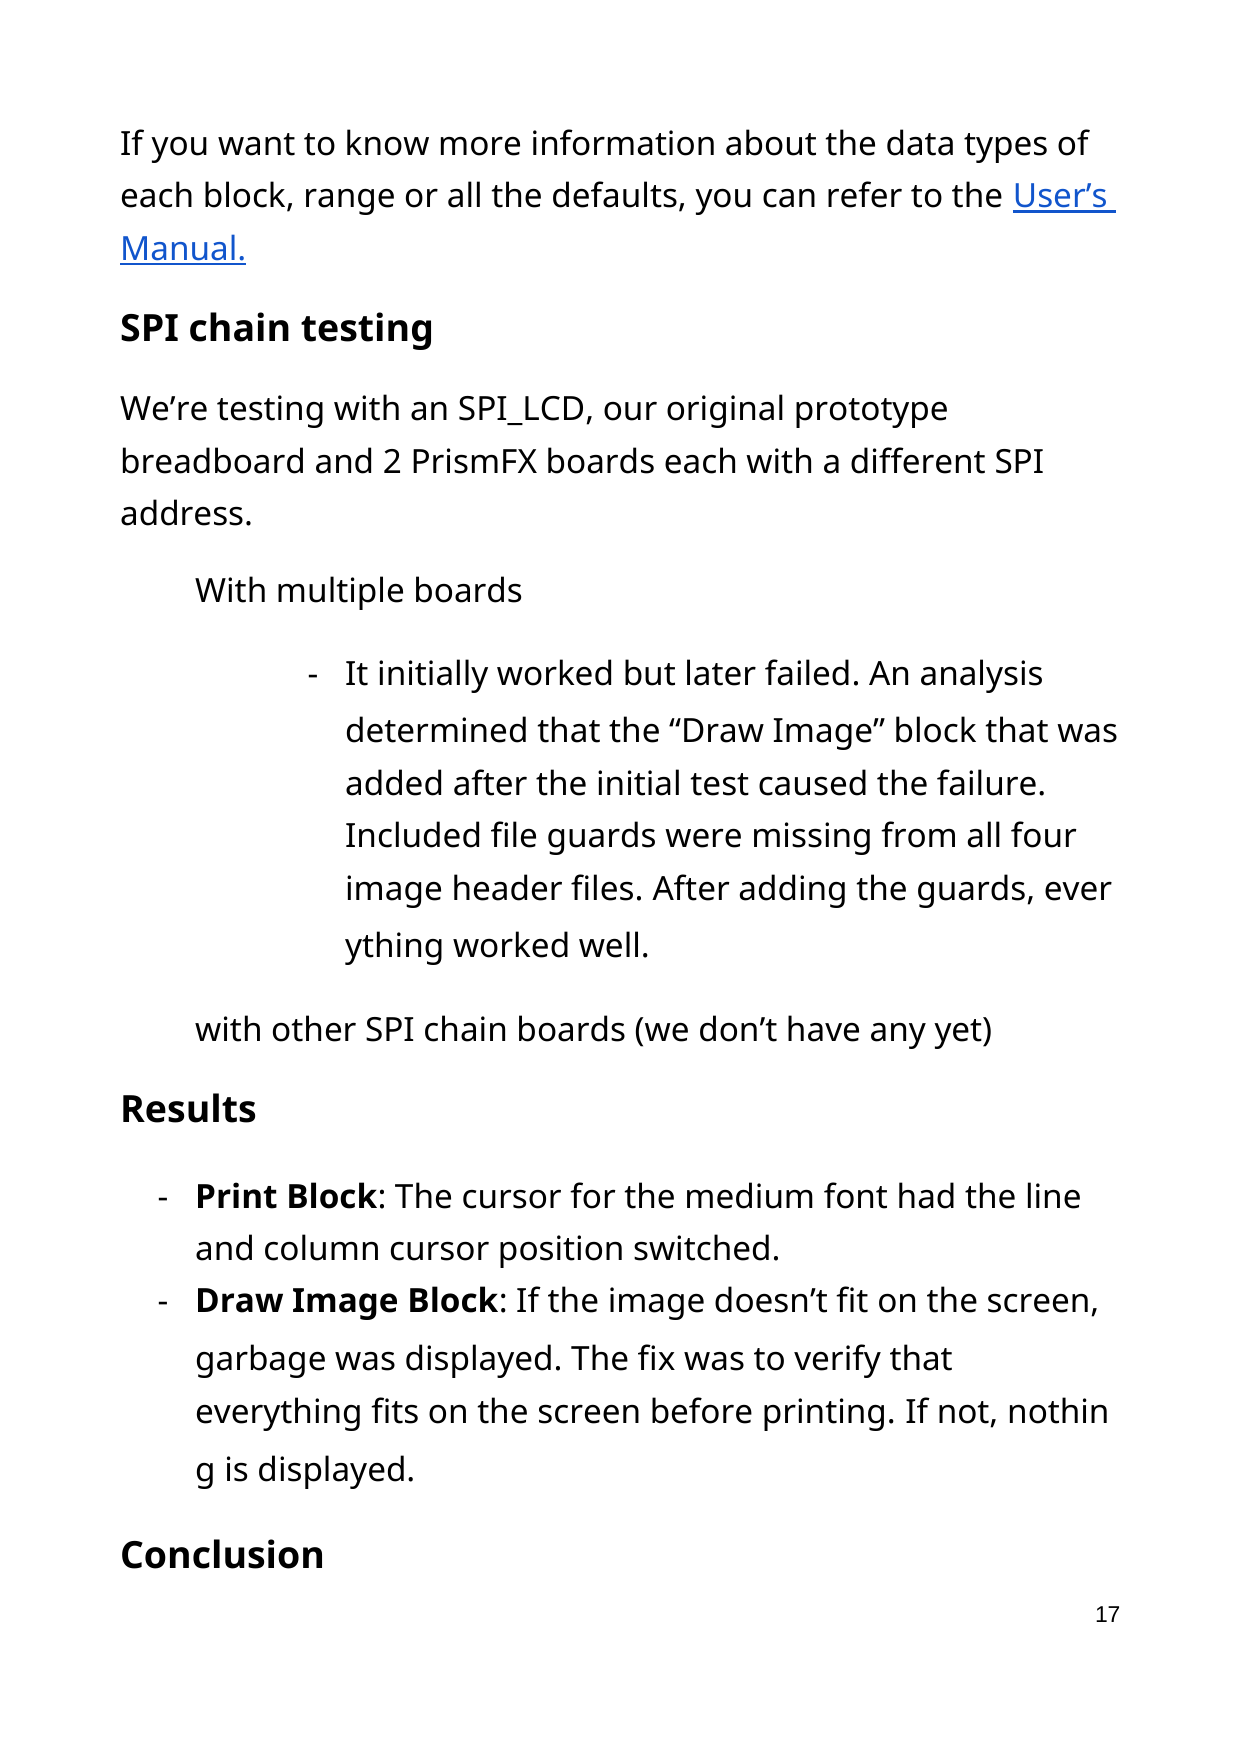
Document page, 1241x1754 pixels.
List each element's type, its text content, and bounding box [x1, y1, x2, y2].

list Draw Image Block: If the image doesn’t fit on the screen, garbage was displayed. The fix was to verify that everything fits on the screen before printing. If not, nothing is displayed. [157, 1277, 1120, 1496]
list It initially worked but later failed. An analysis determined that the “Draw Image” block that was added after the initial test caused the failure. Included file guards were missing from all four image header files. After adding the guards, everything worked well. [307, 650, 1120, 973]
text SPI chain testing [120, 302, 1120, 353]
text Results [120, 1083, 1120, 1139]
text We’re testing with an SPI_LCD, our original prototype breadboard and 2 PrismFX boards each with a different SPI address. [120, 385, 1120, 535]
text Conclusion [120, 1528, 1120, 1585]
text If you want to know more information about the data types of each block, range or all the defaults, you can refer to the User’s Manual. [120, 120, 1120, 270]
text with other SPI chain boards (we don’t have any yet) [120, 1005, 1120, 1051]
list Print Block: The cursor for the medium font had the line and column cursor position switched. [157, 1173, 1120, 1270]
text With multiple boards [120, 567, 1120, 617]
